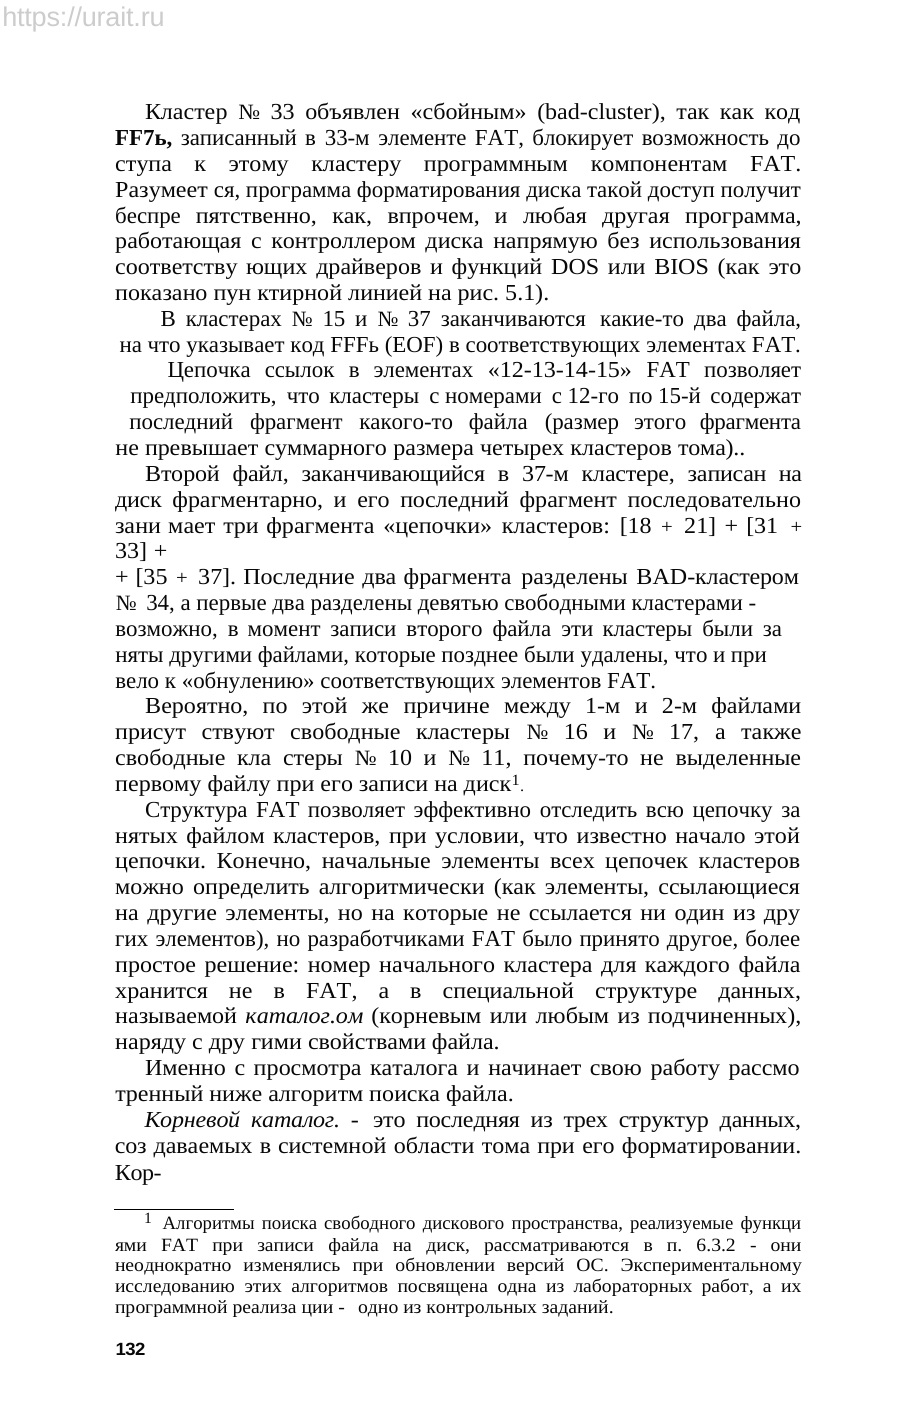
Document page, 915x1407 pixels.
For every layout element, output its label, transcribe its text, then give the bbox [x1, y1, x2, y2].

text 132 [115, 1338, 817, 1359]
text не превышает суммарного размера четырех кластеров тома).. [115, 434, 817, 461]
text Второй файл, заканчивающийся в 37-м кластере, записан на диск фрагментарно, и его последний фрагмент последовательно зани­ мает три фрагмента «цепочки» кластеров: [18 + 21] + [31 + 33] + [115, 461, 802, 564]
text В кластерах № 15 и № 37 заканчиваются какие-то два файла, на что указывает код FFFь (EOF) в соответствующих элементах FAT. Цепочка ссылок в элементах «12-13-14-15» FAT позволяет предположить, что кластеры с номерами с 12-го по 15-й содержат последний фрагмент какого-то файла (размер этого фрагмента [115, 306, 801, 434]
text + [35 + 37]. Последние два фрагмента разделены ВАD-кластером [115, 564, 817, 590]
text Структура FAT позволяет эффективно отследить всю цепочку за­ нятых файлом кластеров, при условии, что известно начало этой цепочки. Конечно, начальные элементы всех цепочек кластеров можно определить алгоритмически (как элементы, ссылающиеся на другие элементы, но на которые не ссылается ни один из дру­ гих элементов), но разработчиками FAT было принято другое, более простое решение: номер начального кластера для каждого файла хранится не в FAT, а в специальной структуре данных, называемой каталог.ом (корневым или любым из подчиненных), наряду с дру­ гими свойствами файла. [115, 796, 801, 1055]
text Кластер № 33 объявлен «сбойным» (bad-cluster), так как код FF7ь, записанный в 33-м элементе FAT, блокирует возможность до­ ступа к этому кластеру программным компонентам FAT. Разумеет­ ся, программа форматирования диска такой доступ получит беспре­ пятственно, как, впрочем, и любая другая программа, работающая с контроллером диска напрямую без использования соответству­ ющих драйверов и функций DOS или BIOS (как это показано пун­ ктирной линией на рис. 5.1). [115, 99, 802, 306]
text Корневой каталог. - это последняя из трех структур данных, соз­ даваемых в системной области тома при его форматировании. Кор- [114, 1106, 801, 1185]
text 1 Алгоритмы поиска свободного дискового пространства, реализуемые функци­ ями FAT при записи файла на диск, рассматриваются в п. 6.3.2 - они неоднократно изменялись при обновлении версий ОС. Экспериментальному исследованию этих алгоритмов посвящена одна из лабораторных работ, а их программной реализа­ ции - одно из контрольных заданий. [115, 1211, 802, 1317]
text Вероятно, по этой же причине между 1-м и 2-м файлами присут­ ствуют свободные кластеры № 16 и № 17, а также свободные кла­ стеры № 10 и № 11, почему-то не выделенные первому файлу при его записи на диск1. [115, 693, 801, 796]
text Именно с просмотра каталога и начинает свою работу рассмо­ тренный ниже алгоритм поиска файла. [115, 1055, 801, 1106]
text № 34, а первые два разделены девятью свободными кластерами - возможно, в момент записи второго файла эти кластеры были за­ няты другими файлами, которые позднее были удалены, что и при­ вело к «обнулению» соответствующих элементов FAT. [115, 590, 817, 693]
